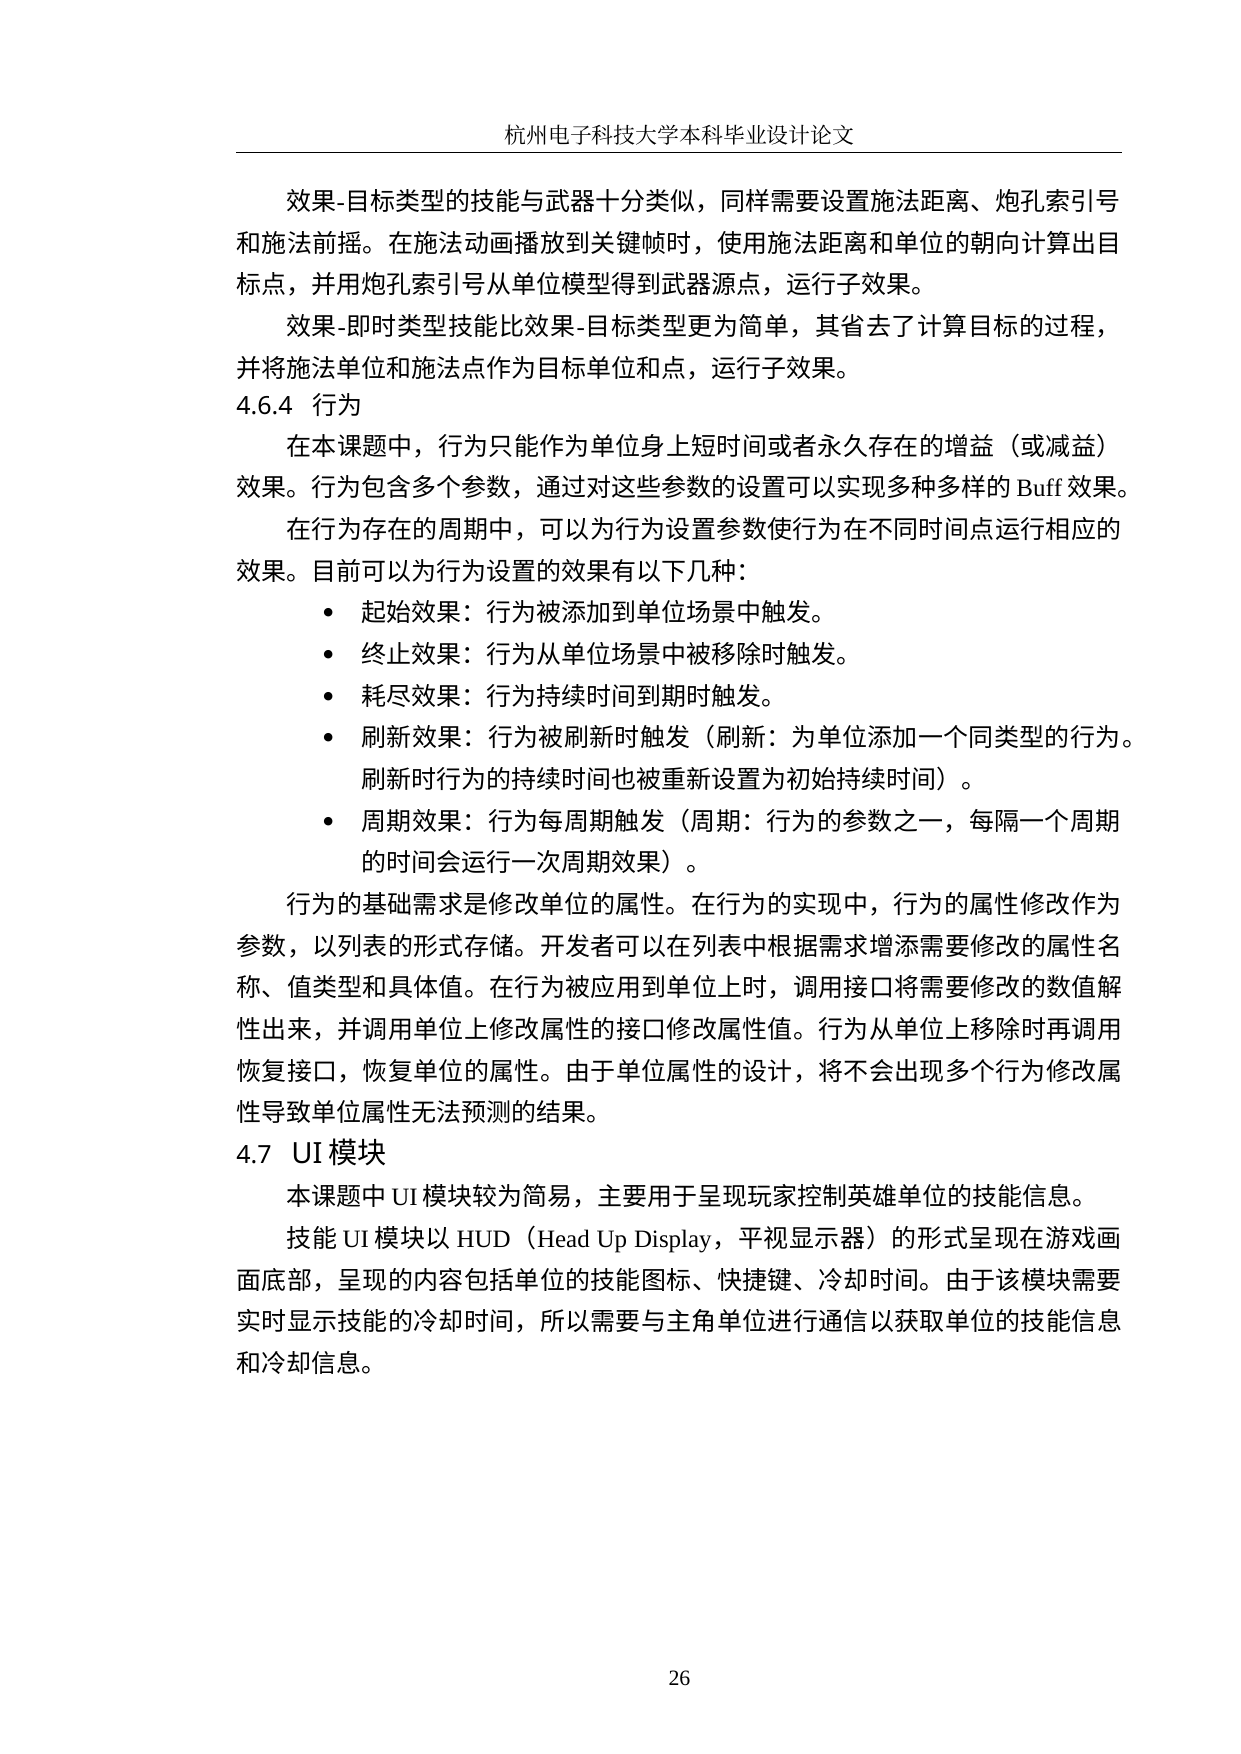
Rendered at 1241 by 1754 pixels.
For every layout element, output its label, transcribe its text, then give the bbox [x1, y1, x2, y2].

list 刷新效果：行为被刷新时触发（刷新：为单位添加一个同类型的行为。刷新时行为的持续时间也被重新设置为初始持续时间）。 [324, 713, 1122, 797]
text 在行为存在的周期中，可以为行为设置参数使行为在不同时间点运行相应的效果。目前可以为行为设置的效果有以下几种： [236, 505, 1122, 588]
text 本课题中UI模块较为简易，主要用于呈现玩家控制英雄单位的技能信息。 [236, 1172, 1122, 1214]
text 在本课题中，行为只能作为单位身上短时间或者永久存在的增益（或减益）效果。行为包含多个参数，通过对这些参数的设置可以实现多种多样的Buff效果。 [236, 422, 1122, 505]
list 周期效果：行为每周期触发（周期：行为的参数之一，每隔一个周期的时间会运行一次周期效果）。 [324, 797, 1122, 880]
list 终止效果：行为从单位场景中被移除时触发。 [324, 630, 1122, 672]
text 效果-即时类型技能比效果-目标类型更为简单，其省去了计算目标的过程，并将施法单位和施法点作为目标单位和点，运行子效果。 [236, 302, 1122, 386]
text 效果-目标类型的技能与武器十分类似，同样需要设置施法距离、炮孔索引号和施法前摇。在施法动画播放到关键帧时，使用施法距离和单位的朝向计算出目标点，并用炮孔索引号从单位模型得到武器源点，运行子效果。 [236, 177, 1122, 302]
subtitle UI模块 [236, 1130, 1122, 1172]
subtitle 行为 [236, 386, 1122, 422]
list 耗尽效果：行为持续时间到期时触发。 [324, 672, 1122, 713]
list 起始效果：行为被添加到单位场景中触发。 [324, 588, 1122, 630]
text 技能UI模块以HUD（Head Up Display，平视显示器）的形式呈现在游戏画面底部，呈现的内容包括单位的技能图标、快捷键、冷却时间。由于该模块需要实时显示技能的冷却时间，所以需要与主角单位进行通信以获取单位的技能信息和冷却信息。 [236, 1214, 1122, 1381]
text 行为的基础需求是修改单位的属性。在行为的实现中，行为的属性修改作为参数，以列表的形式存储。开发者可以在列表中根据需求增添需要修改的属性名称、值类型和具体值。在行为被应用到单位上时，调用接口将需要修改的数值解性出来，并调用单位上修改属性的接口修改属性值。行为从单位上移除时再调用恢复接口，恢复单位的属性。由于单位属性的设计，将不会出现多个行为修改属性导致单位属性无法预测的结果。 [236, 880, 1122, 1130]
